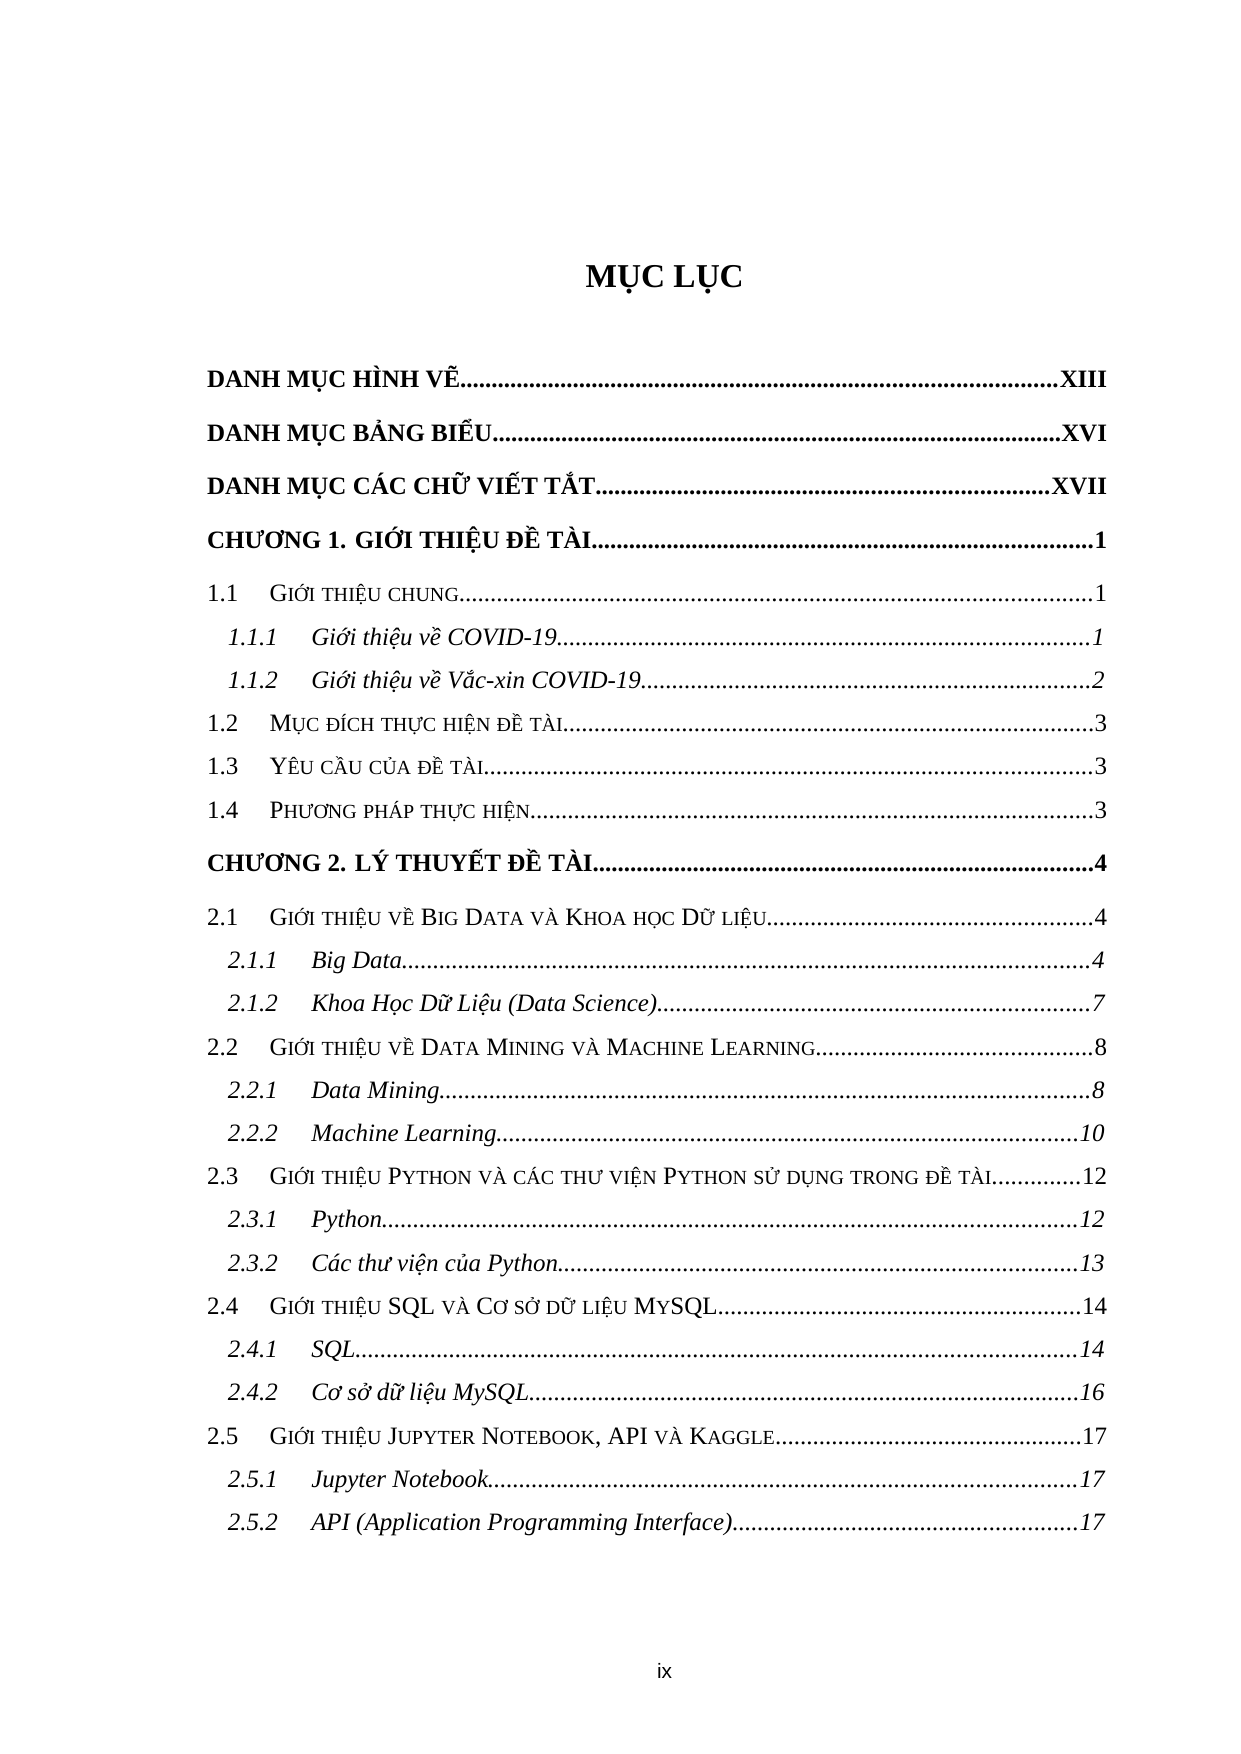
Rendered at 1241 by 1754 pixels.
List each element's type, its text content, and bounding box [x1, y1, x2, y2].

text 2.4.2 Cơ sở dữ liệu MySQL 16 [228, 1377, 1122, 1406]
text DANH MỤC BẢNG BIỂU xvi [207, 418, 1122, 447]
text 1.1.2 Giới thiệu về Vắc-xin COVID-19 2 [228, 665, 1122, 694]
title MỤC LỤC [207, 257, 1122, 295]
text CHƯƠNG 2. LÝ THUYẾT ĐỀ TÀI 4 [207, 848, 1122, 877]
text 2.3.2 Các thư viện của Python 13 [228, 1248, 1122, 1277]
text DANH MỤC HÌNH VẼ xiii [207, 364, 1122, 393]
text 2.3.1 Python 12 [228, 1204, 1122, 1233]
text 2.5.1 Jupyter Notebook 17 [228, 1464, 1122, 1493]
text 1.2 Mục đích thực hiện đề tài 3 [207, 708, 1122, 737]
text 2.2 Giới thiệu về Data Mining và Machine Learning 8 [207, 1032, 1122, 1060]
text 2.4.1 SQL 14 [228, 1334, 1122, 1363]
text 1.4 Phương pháp thực hiện 3 [207, 795, 1122, 823]
text 2.4 Giới thiệu SQL và Cơ sở dữ liệu MySQL 14 [207, 1291, 1122, 1320]
text 2.3 Giới thiệu Python và các thư viện Python sử dụng trong đề tài 12 [207, 1161, 1122, 1190]
text 2.5 Giới thiệu Jupyter Notebook, API và Kaggle 17 [207, 1421, 1122, 1449]
text 2.1 Giới thiệu về Big Data và Khoa học Dữ liệu 4 [207, 902, 1122, 931]
text 2.1.2 Khoa Học Dữ Liệu (Data Science) 7 [228, 988, 1122, 1017]
text 1.1 Giới thiệu chung 1 [207, 578, 1122, 607]
text CHƯƠNG 1. GIỚI THIỆU ĐỀ TÀI 1 [207, 525, 1122, 554]
text 2.2.1 Data Mining 8 [228, 1075, 1122, 1104]
text 2.5.2 API (Application Programming Interface) 17 [228, 1507, 1122, 1536]
text 2.2.2 Machine Learning 10 [228, 1118, 1122, 1147]
text 1.3 Yêu cầu của đề tài 3 [207, 751, 1122, 780]
text DANH MỤC CÁC CHỮ VIẾT TẮT xvii [207, 471, 1122, 500]
text 2.1.1 Big Data 4 [228, 945, 1122, 974]
text 1.1.1 Giới thiệu về COVID-19 1 [228, 622, 1122, 651]
